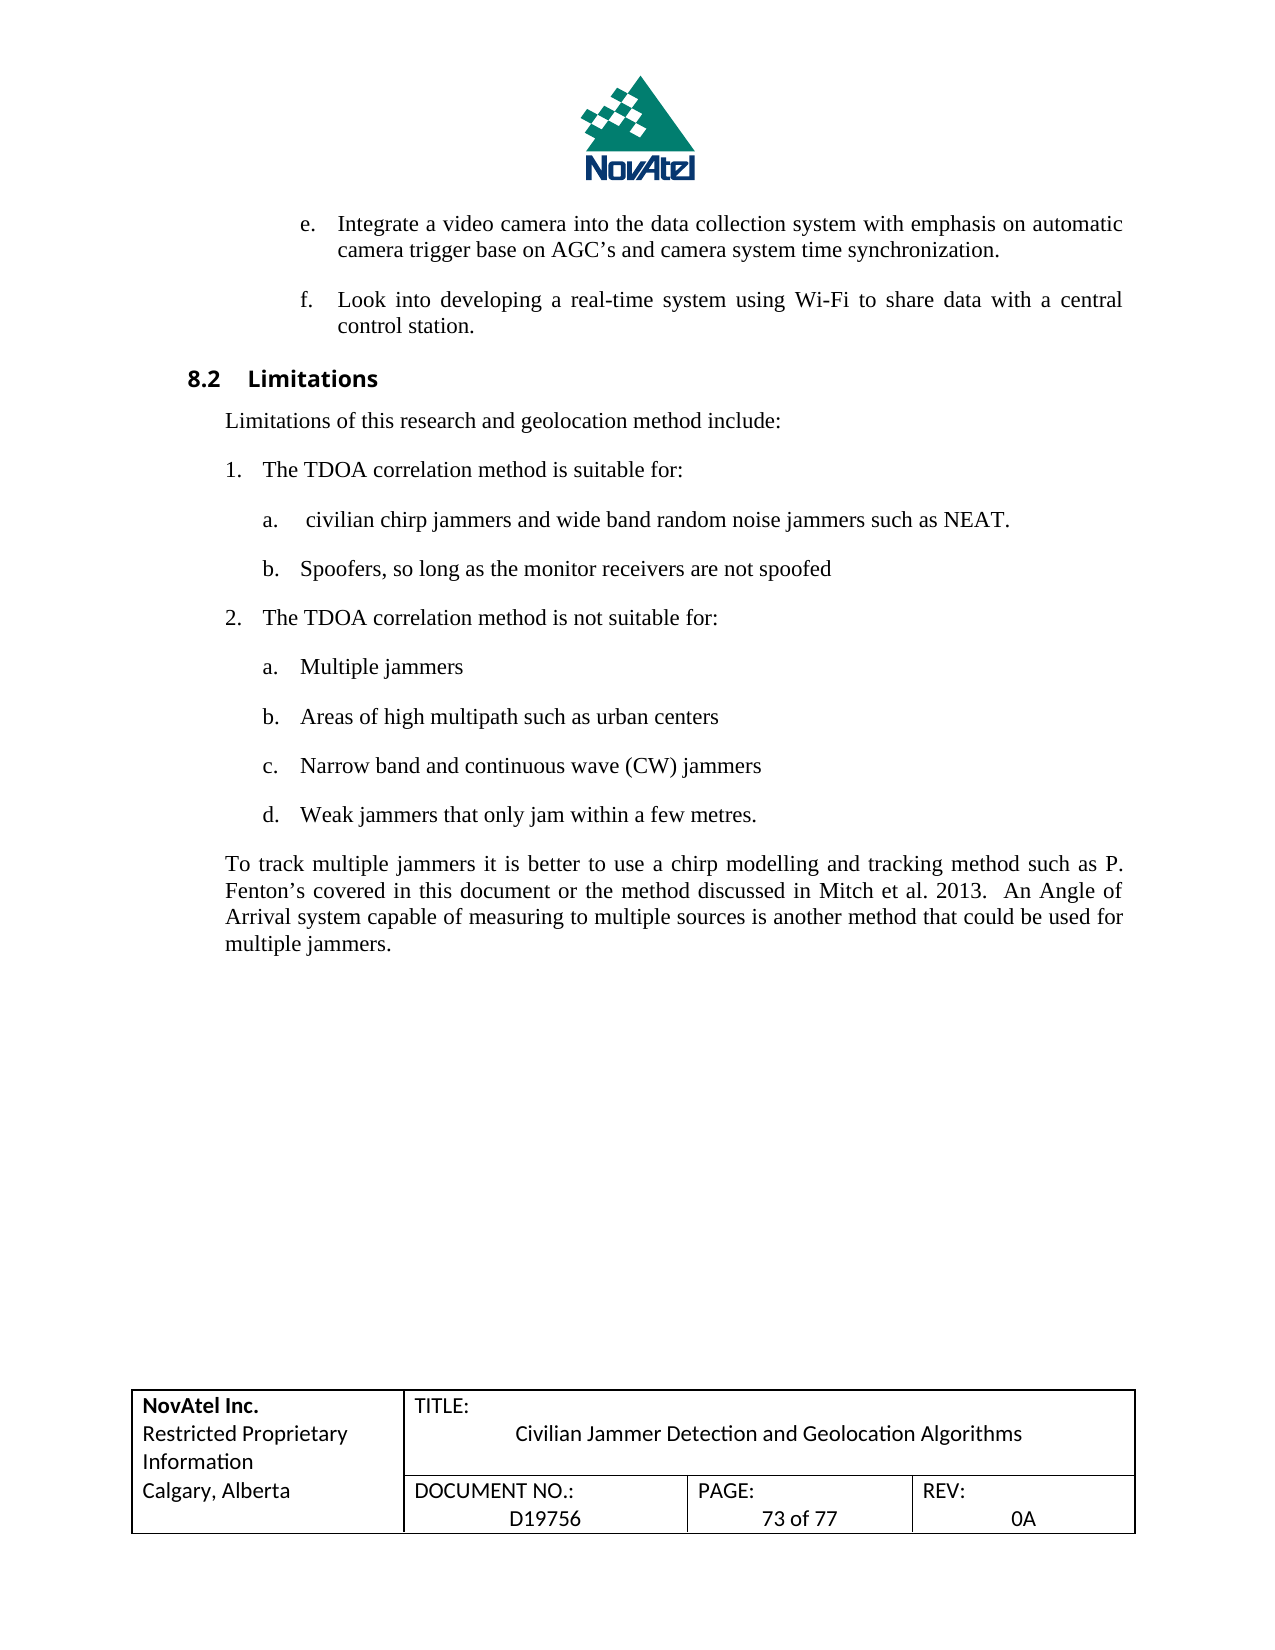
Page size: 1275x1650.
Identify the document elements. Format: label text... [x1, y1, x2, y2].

list Look into developing a real-time system using Wi-Fi to share data with a central control station. [300, 286, 1125, 338]
list Multiple jammers [262, 653, 1125, 680]
list The TDOA correlation method is not suitable for: [225, 604, 1125, 631]
list Areas of high multipath such as urban centers [262, 703, 1125, 729]
list Weak jammers that only jam within a few metres. [262, 801, 1125, 828]
text Limitations of this research and geolocation method include: [225, 407, 1125, 433]
subtitle Limitations [187, 363, 1125, 394]
list Integrate a video camera into the data collection system with emphasis on automatic camera trigger base on AGC’s and camera system time synchronization. [300, 210, 1125, 263]
list Spoofers, so long as the monitor receivers are not spoofed [262, 555, 1125, 581]
text To track multiple jammers it is better to use a chirp modelling and tracking method such as P. Fenton’s covered in this document or the method discussed in Mitch et al. 2013. An Angle of Arrival system capable of measuring to multiple sources is another method that could be used for multiple jammers. [225, 851, 1125, 956]
list civilian chirp jammers and wide band random noise jammers such as NEAT. [262, 506, 1125, 532]
list The TDOA correlation method is suitable for: [225, 456, 1125, 483]
list Narrow band and continuous wave (CW) jammers [262, 752, 1125, 778]
